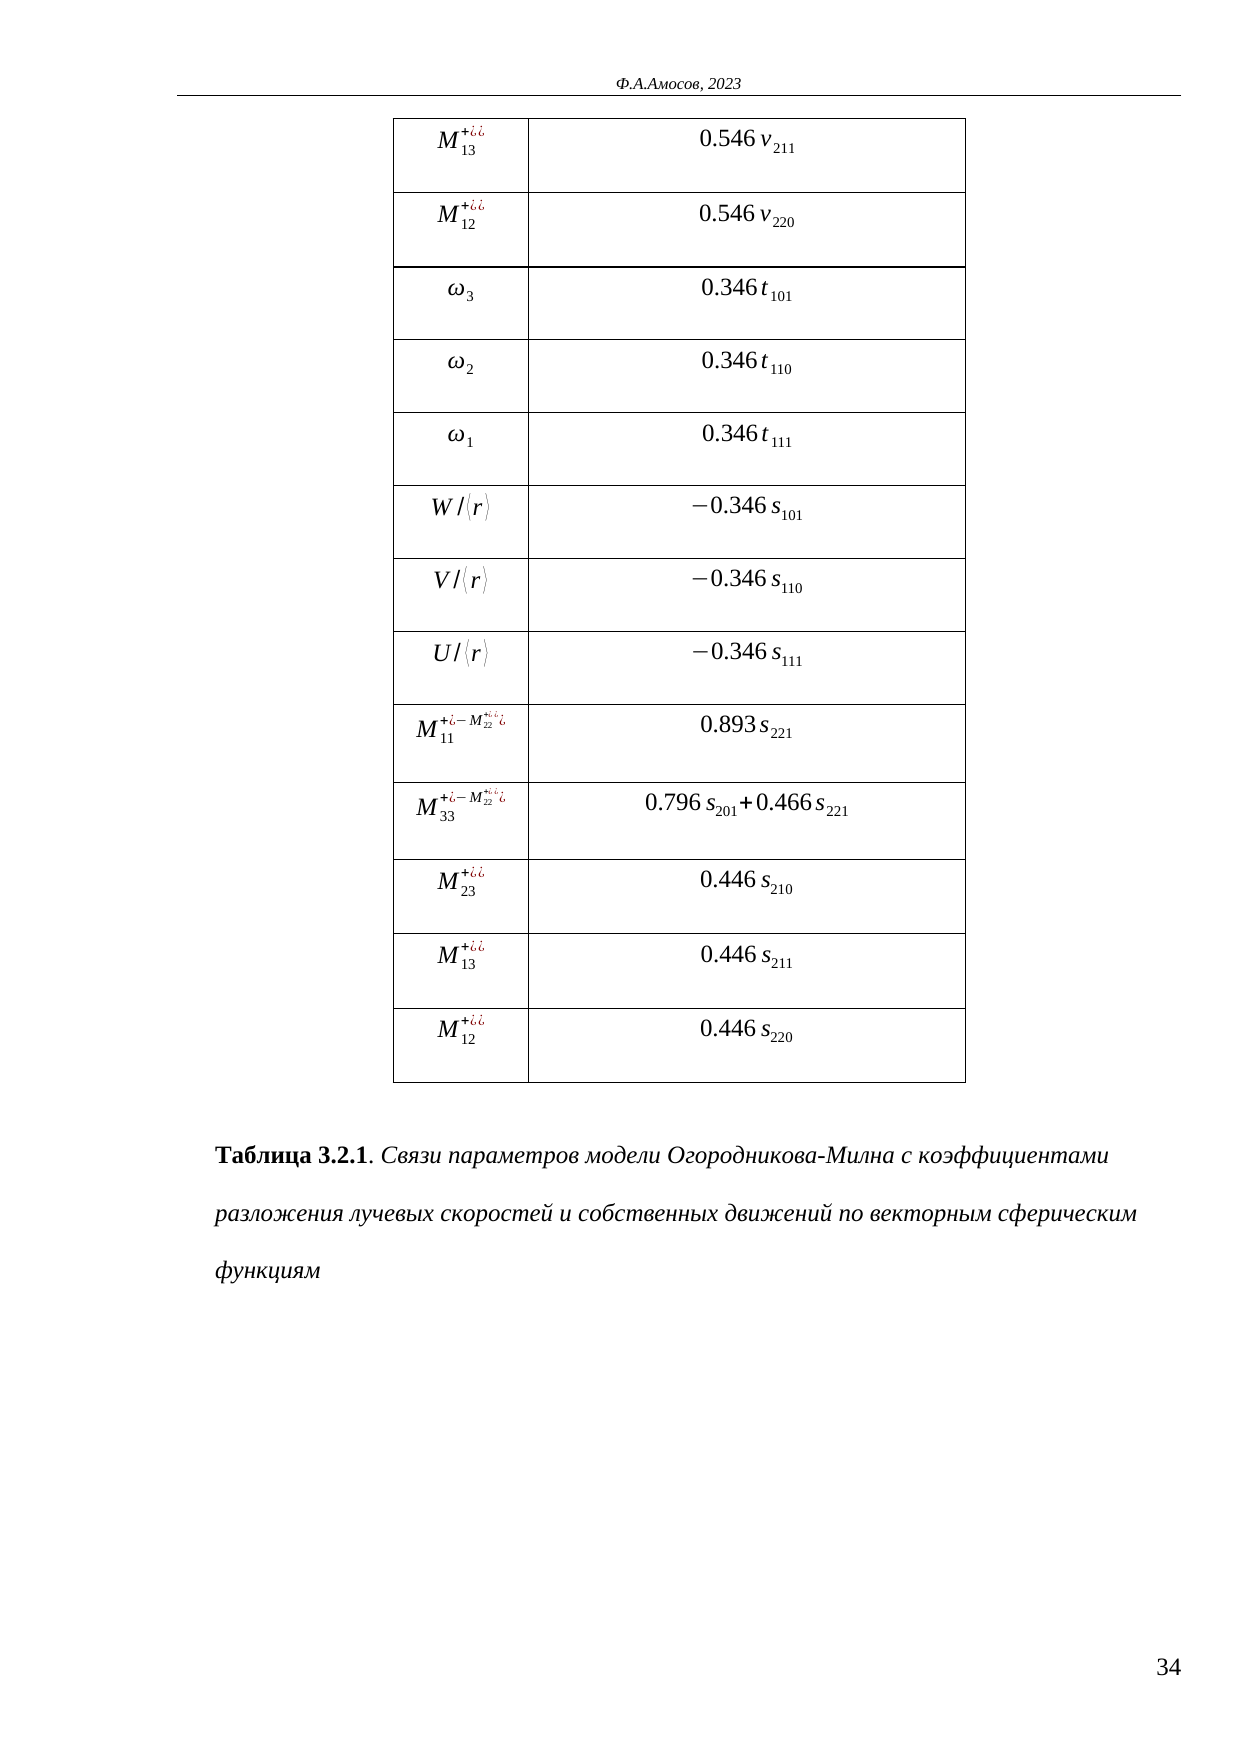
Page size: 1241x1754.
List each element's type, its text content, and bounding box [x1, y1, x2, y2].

table_cell [529, 193, 965, 266]
table_cell [394, 783, 528, 859]
table_cell [394, 934, 528, 1007]
table_cell [394, 559, 528, 631]
table_cell [394, 413, 528, 485]
table_cell [394, 705, 528, 782]
table_cell [529, 860, 965, 933]
table_cell [394, 193, 528, 266]
table_cell [529, 413, 965, 485]
table_cell [529, 559, 965, 631]
table_cell [394, 1009, 528, 1082]
table_cell [529, 1009, 965, 1082]
table_cell [394, 268, 528, 339]
table_cell [394, 119, 528, 192]
table_cell [529, 632, 965, 704]
table_cell [529, 486, 965, 558]
table_cell [529, 934, 965, 1007]
table_cell [394, 340, 528, 412]
text Таблица 3.2.1. Связи параметров модели Огородникова-Милна с коэффициентами разложения лучевых скоростей и собственных движений по векторным сферическим функциям [215, 1140, 1181, 1284]
table_cell [529, 340, 965, 412]
table_cell [529, 119, 965, 192]
table_cell [529, 705, 965, 782]
table_cell [529, 268, 965, 339]
table_cell [394, 860, 528, 933]
table_cell [394, 486, 528, 558]
table_cell [394, 632, 528, 704]
table_cell [529, 783, 965, 859]
